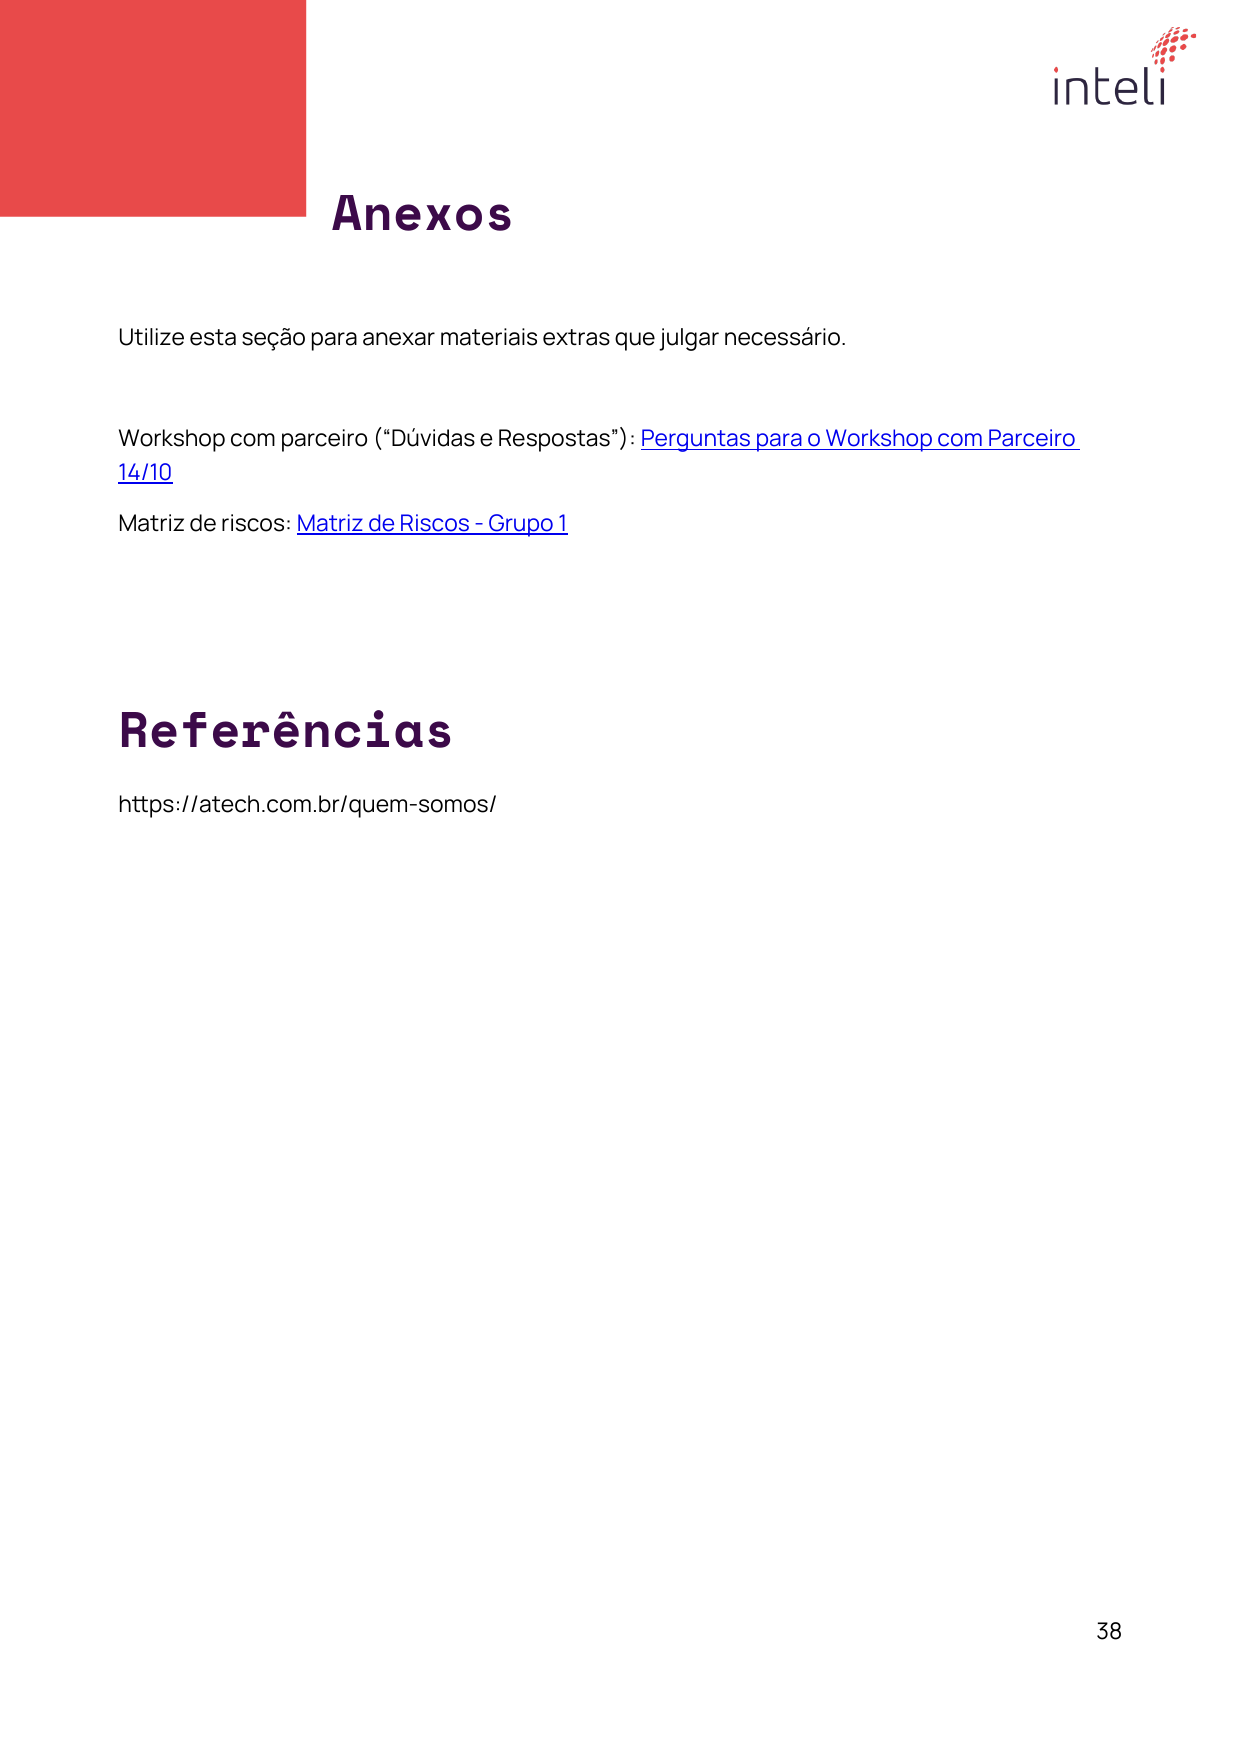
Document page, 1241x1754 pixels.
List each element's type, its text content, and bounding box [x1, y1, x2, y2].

text Matriz de riscos: Matriz de Riscos - Grupo 1 [118, 506, 1122, 538]
text Workshop com parceiro (“Dúvidas e Respostas”): Perguntas para o Workshop com Parceiro 14/10 [118, 422, 1122, 487]
text https://atech.com.br/quem-somos/ [118, 788, 1122, 819]
text Utilize esta seção para anexar materiais extras que julgar necessário. [118, 321, 1122, 352]
picture [0, 0, 307, 217]
subtitle Referências [118, 691, 1122, 765]
picture [1054, 27, 1197, 105]
subtitle Anexos [118, 174, 1122, 248]
